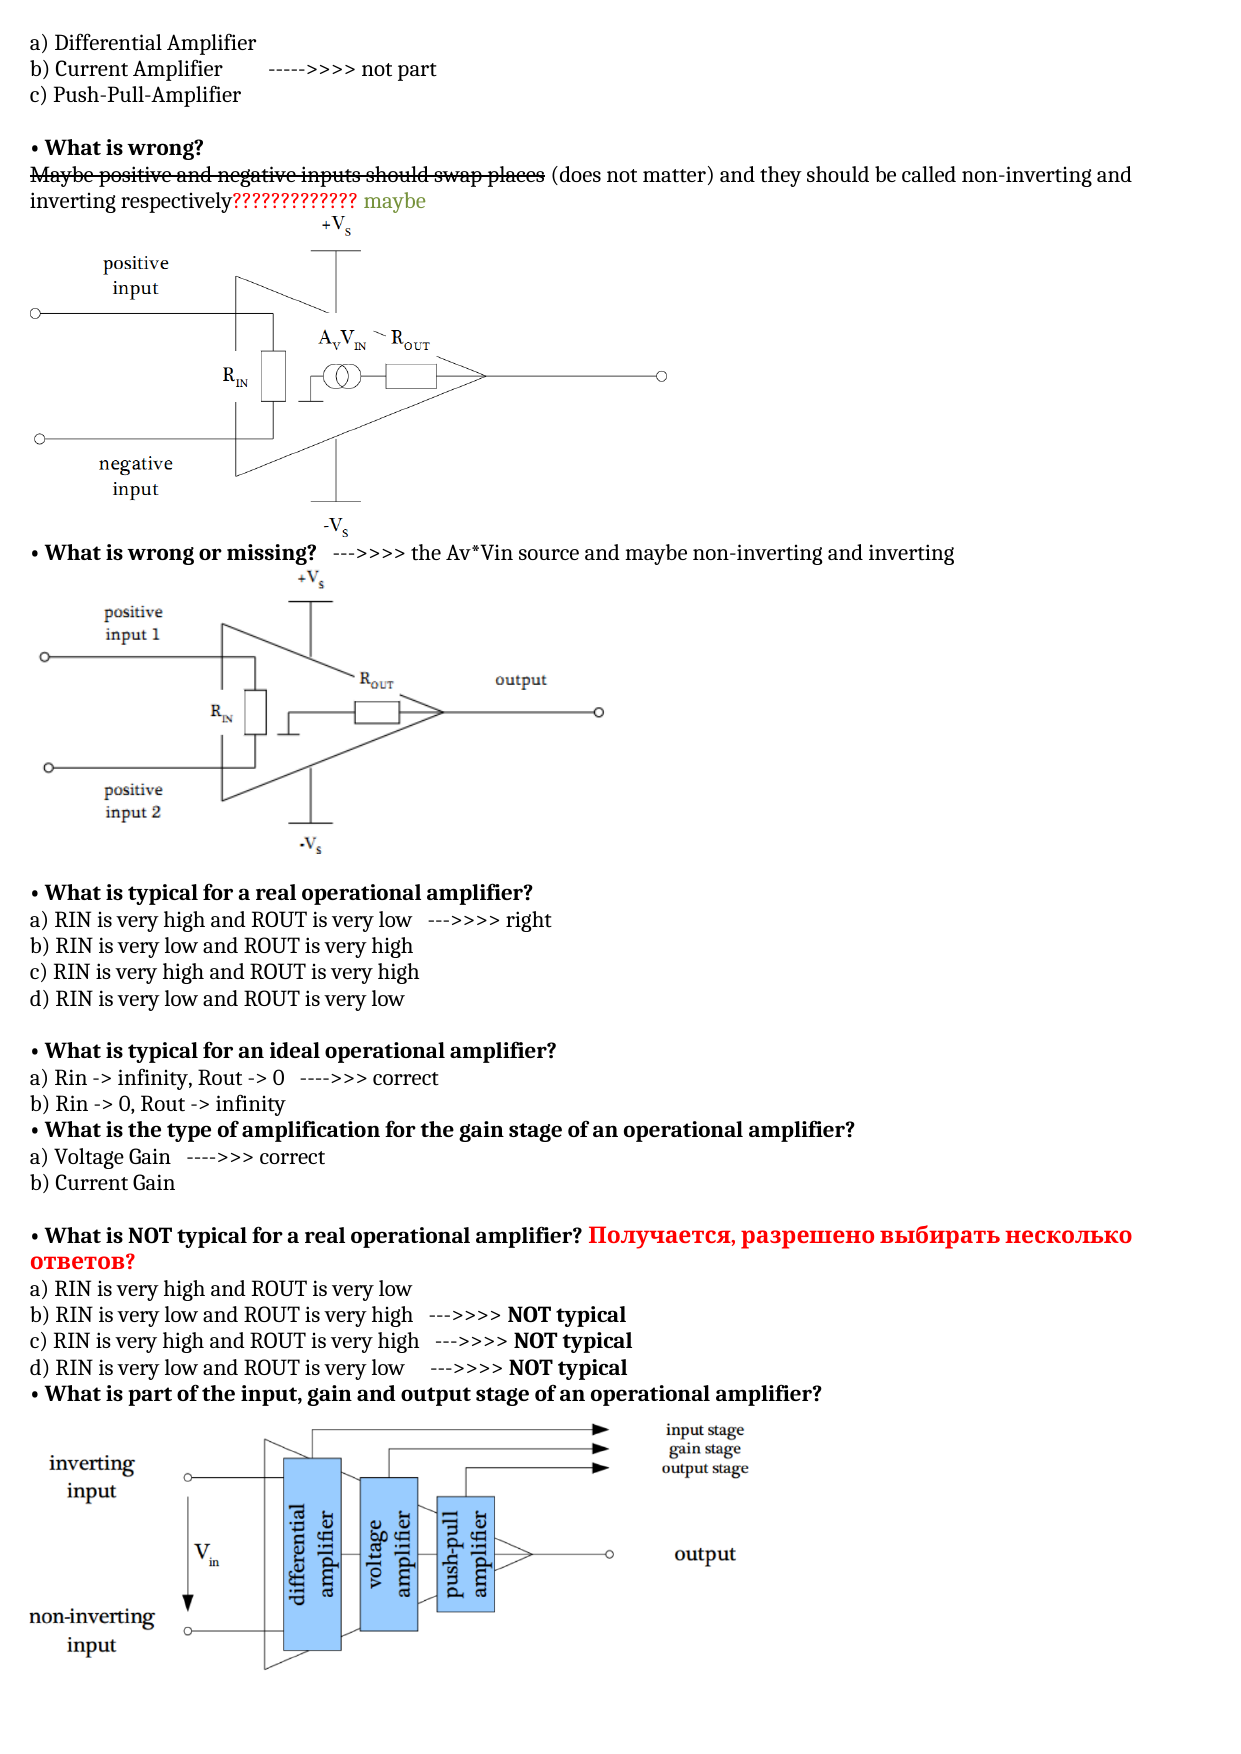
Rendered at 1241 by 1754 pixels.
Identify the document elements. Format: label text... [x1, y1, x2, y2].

text b) Rin -> 0, Rout -> infinity [29, 1091, 1211, 1117]
text • What is typical for an ideal operational amplifier? [29, 1038, 1211, 1064]
text • What is wrong? [29, 135, 1211, 161]
text a) RIN is very high and ROUT is very low --->>>> right [29, 906, 1211, 933]
text • What is the type of amplification for the gain stage of an operational amplifier? [29, 1117, 1211, 1144]
text • What is NOT typical for a real operational amplifier? Получается, разрешено выбирать несколько ответов? [29, 1223, 1211, 1275]
text c) RIN is very high and ROUT is very high --->>>> NOT typical [29, 1328, 1211, 1354]
picture [29, 1407, 750, 1671]
text • What is wrong or missing? --->>>> the Av*Vin source and maybe non-inverting and inverting [29, 540, 1211, 566]
text d) RIN is very low and ROUT is very low --->>>> NOT typical [29, 1354, 1211, 1381]
text c) RIN is very high and ROUT is very high [29, 959, 1211, 986]
picture [29, 566, 609, 854]
text a) RIN is very high and ROUT is very low [29, 1275, 1211, 1302]
text b) Current Gain [29, 1170, 1211, 1196]
text Maybe positive and negative inputs should swap places (does not matter) and they should be called non-inverting and inverting respectively????????????? maybe [29, 161, 1211, 214]
text d) RIN is very low and ROUT is very low [29, 986, 1211, 1012]
text • What is part of the input, gain and output stage of an operational amplifier? [29, 1381, 1211, 1407]
text • What is typical for a real operational amplifier? [29, 880, 1211, 906]
text b) RIN is very low and ROUT is very high --->>>> NOT typical [29, 1302, 1211, 1328]
text a) Rin -> infinity, Rout -> 0 ---->>> correct [29, 1064, 1211, 1091]
text a) Differential Amplifier [29, 29, 1211, 56]
picture [29, 214, 674, 540]
text a) Voltage Gain ---->>> correct [29, 1144, 1211, 1170]
text c) Push-Pull-Amplifier [29, 82, 1211, 109]
text b) RIN is very low and ROUT is very high [29, 933, 1211, 959]
text b) Current Amplifier ----->>>> not part [29, 56, 1211, 82]
